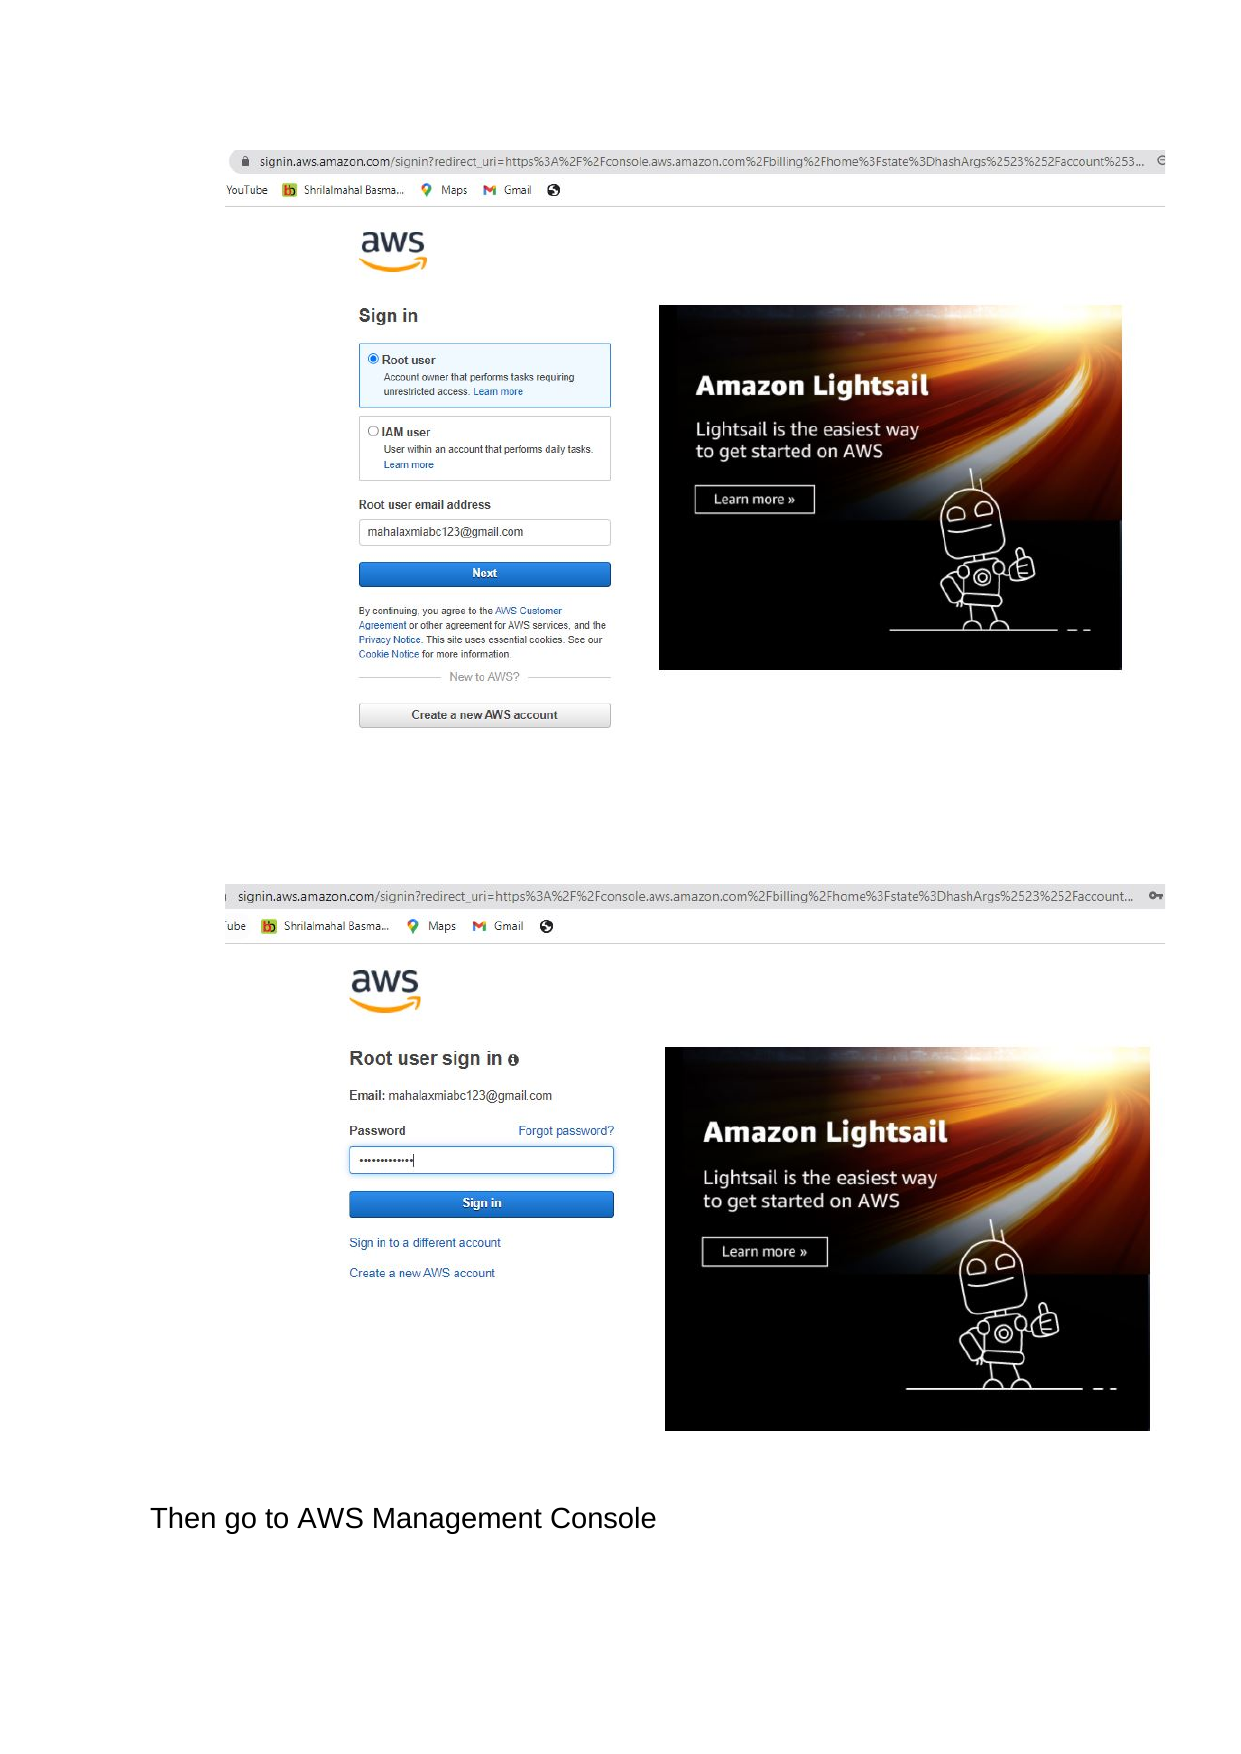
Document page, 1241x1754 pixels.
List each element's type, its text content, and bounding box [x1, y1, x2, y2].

picture [225, 884, 1166, 1444]
text Then go to AWS Management Console [150, 1501, 1090, 1534]
picture [225, 150, 1166, 741]
